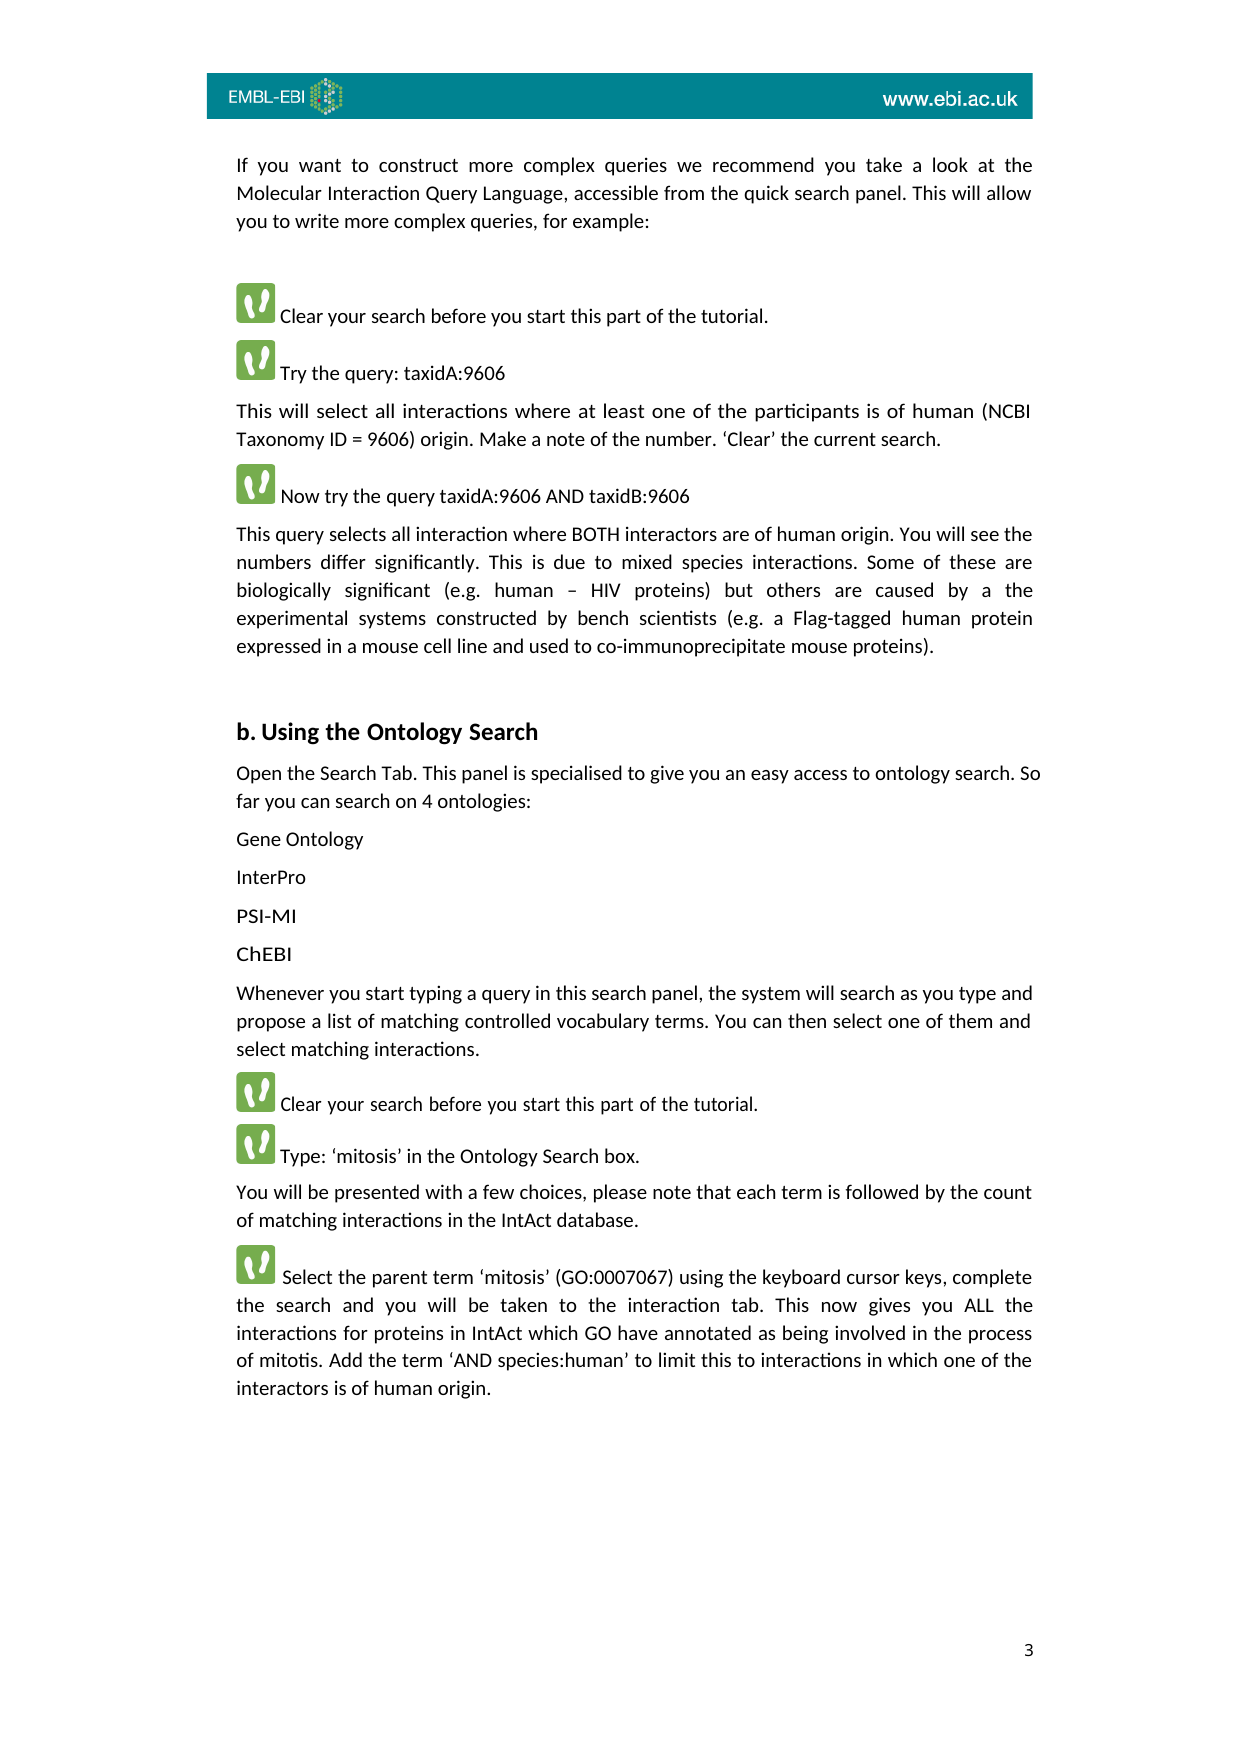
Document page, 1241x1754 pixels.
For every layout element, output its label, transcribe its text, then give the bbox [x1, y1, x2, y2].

text If you want to construct more complex queries we recommend you take a look at the Molecular Interaction Query Language, accessible from the quick search panel. This will allow you to write more complex queries, for example: [236, 152, 1033, 234]
list Using the Ontology Search [236, 716, 1094, 747]
picture [236, 464, 275, 504]
picture [236, 1072, 275, 1112]
picture [206, 73, 1033, 119]
picture [236, 283, 276, 323]
text 3 [139, 1639, 1034, 1662]
text You will be presented with a few choices, please note that each term is followed by the count of matching interactions in the IntAct database. [236, 1179, 1033, 1233]
text Now try the query taxidA:9606 AND taxidB:9606 [236, 464, 1094, 508]
picture [236, 1124, 275, 1164]
picture [236, 1245, 276, 1284]
text Whenever you start typing a query in this search panel, the system will search as you type and propose a list of matching controlled vocabulary terms. You can then select one of them and select matching interactions. [236, 980, 1033, 1061]
picture [236, 340, 276, 380]
text This will select all interactions where at least one of the participants is of human (NCBI Taxonomy ID = 9606) origin. Make a note of the number. ‘Clear’ the current search. [236, 399, 1094, 452]
text Try the query: taxidA:9606 [280, 360, 1094, 385]
text Clear your search before you start this part of the tutorial. [280, 303, 1094, 328]
text PSI-MI ChEBI [236, 903, 299, 967]
text Open the Search Tab. This panel is specialised to give you an easy access to ontology search. So far you can search on 4 ontologies: [236, 760, 1052, 813]
text Select the parent term ‘mitosis’ (GO:0007067) using the keyboard cursor keys, complete the search and you will be taken to the interaction tab. This now gives you ALL the interactions for proteins in IntAct which GO have annotated as being involved in the process of mitotis. Add the term ‘AND species:human’ to limit this to interactions in which one of the interactors is of human origin. [236, 1245, 1034, 1401]
text Clear your search before you start this part of the tutorial. Type: ‘mitosis’ in the Ontology Search box. [236, 1073, 795, 1168]
text This query selects all interaction where BOTH interactors are of human origin. You will see the numbers differ significantly. This is due to mixed species interactions. Some of these are biologically significant (e.g. human – HIV proteins) but others are caused by a the experimental systems constructed by bench scientists (e.g. a Flag-tagged human protein expressed in a mouse cell line and used to co-immunoprecipitate mouse proteins). [236, 522, 1034, 659]
text Gene Ontology InterPro [236, 826, 366, 890]
